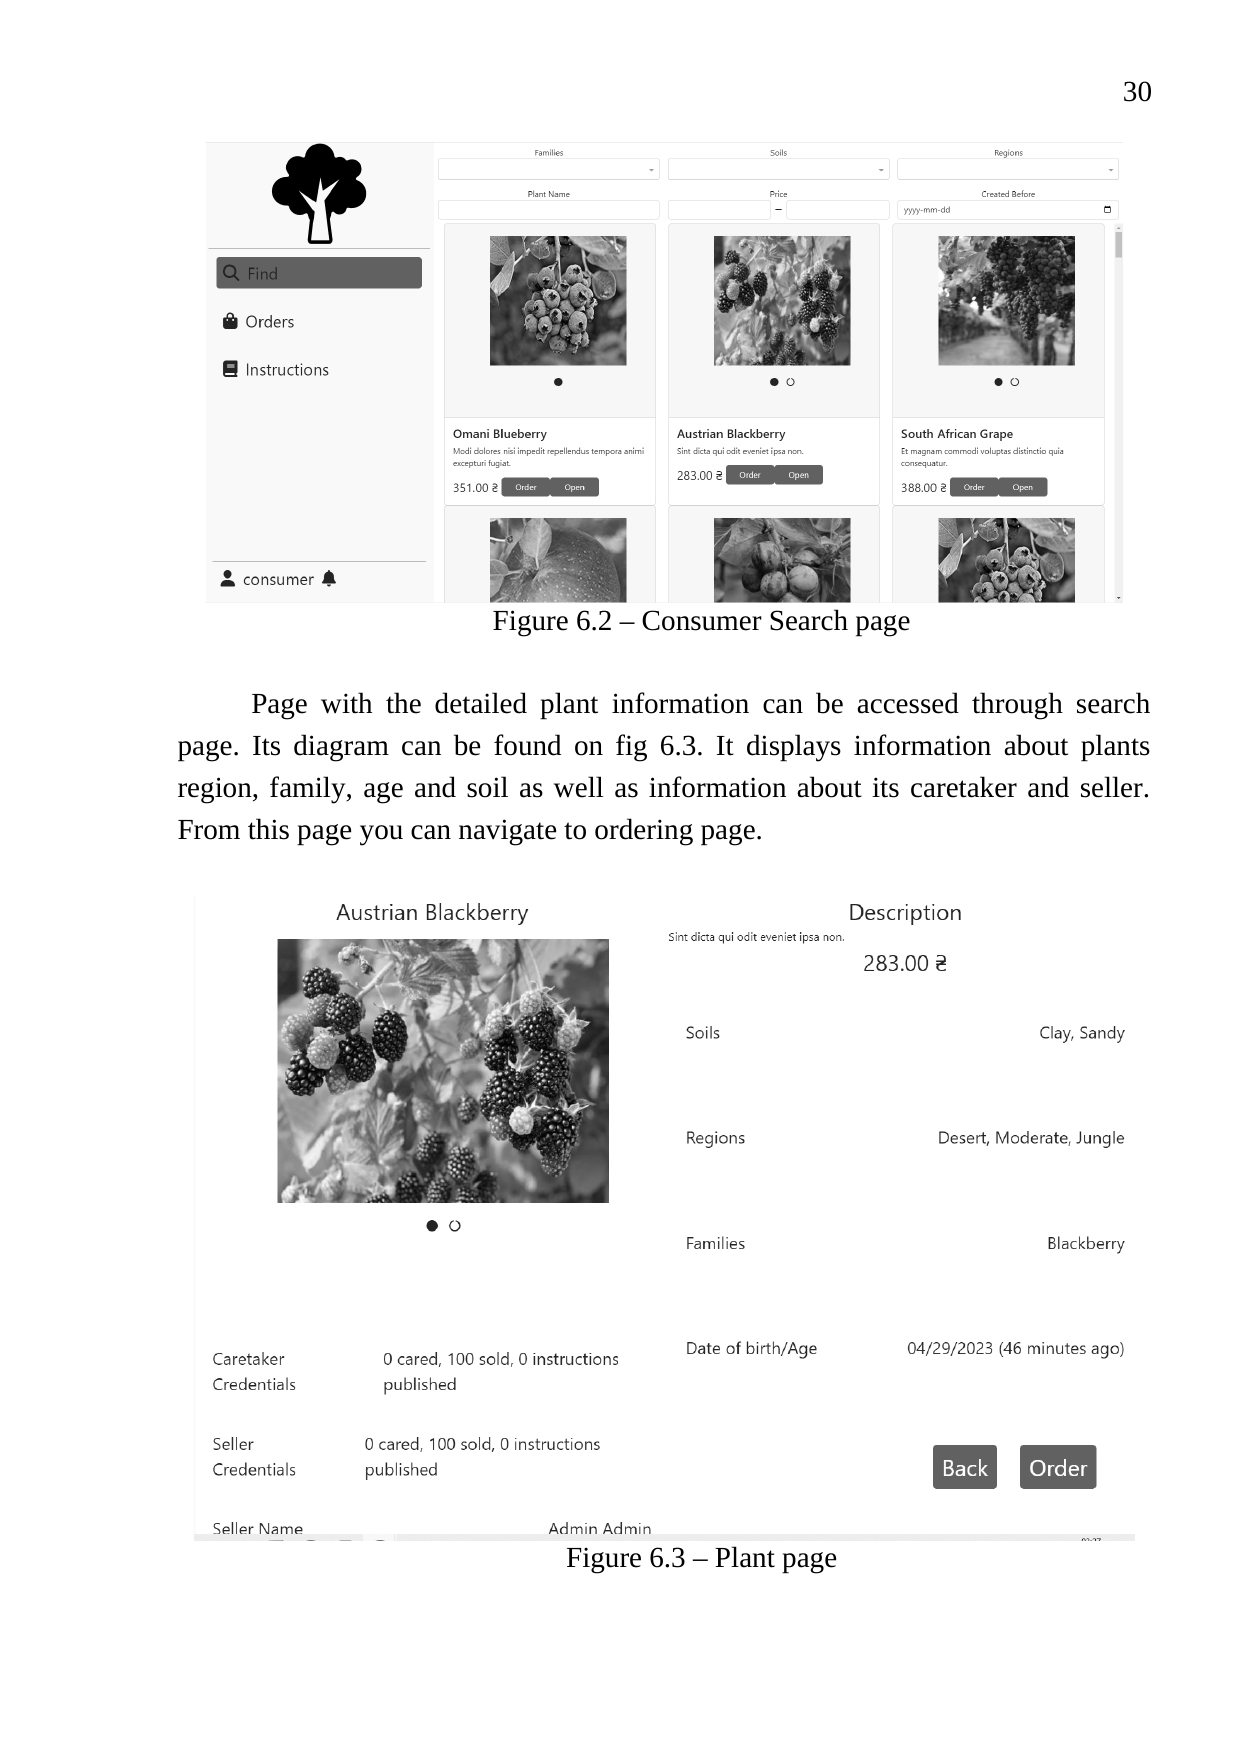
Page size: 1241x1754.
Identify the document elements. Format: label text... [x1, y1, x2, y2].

text Page with the detailed plant information can be accessed through search page. Its diagram can be found on fig 6.3. It displays information about plants region, family, age and soil as well as information about its caretaker and seller. From this page you can navigate to ordering page. [177, 686, 1152, 846]
picture [205, 140, 1124, 603]
text Figure 6.3 – Plant page [177, 1540, 1152, 1574]
text Figure 6.2 – Consumer Search page [177, 603, 1152, 636]
picture [193, 895, 1135, 1541]
